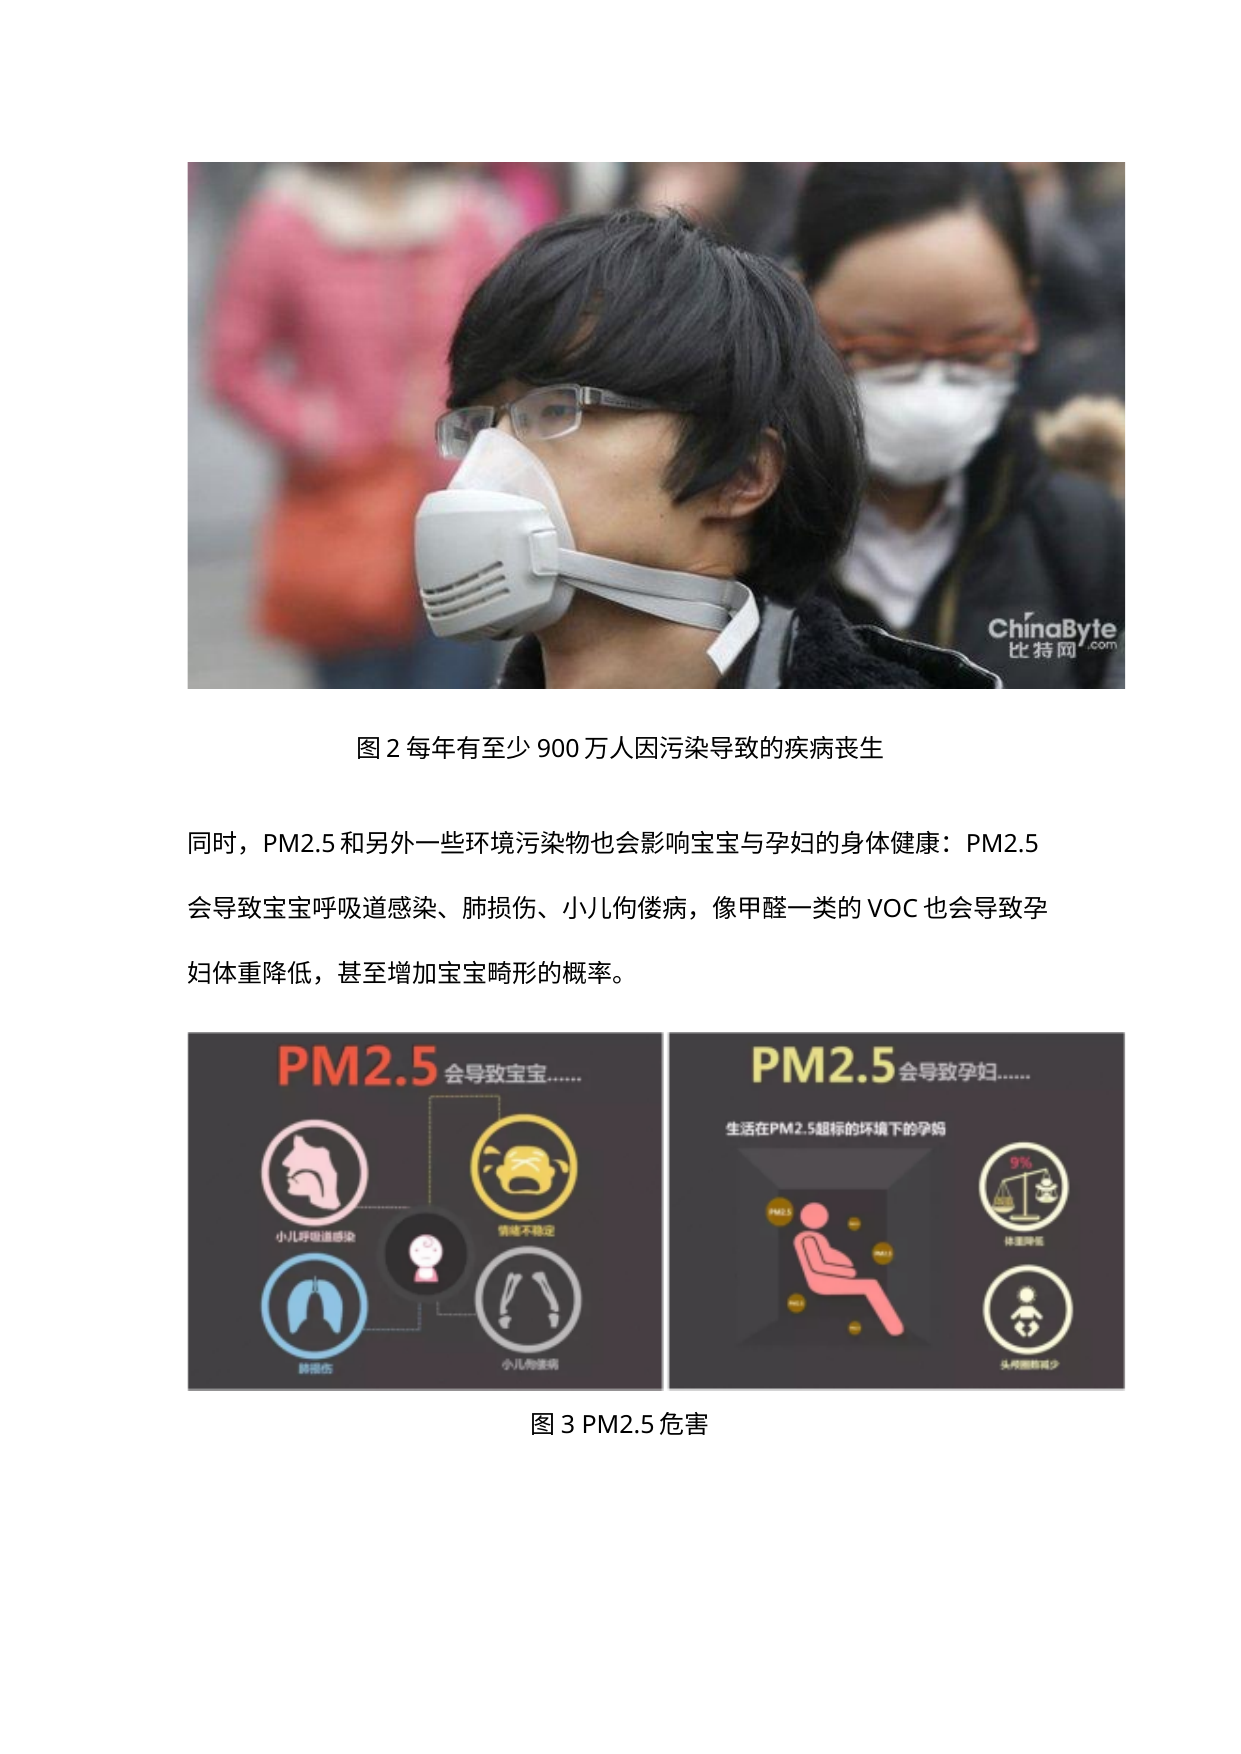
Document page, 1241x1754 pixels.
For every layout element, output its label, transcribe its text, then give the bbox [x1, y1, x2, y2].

picture [187, 162, 1126, 689]
text 图3 PM2.5危害 [187, 1391, 1053, 1455]
picture [187, 1032, 1126, 1391]
text 图2 每年有至少900万人因污染导致的疾病丧生 [187, 714, 1053, 779]
text 同时，PM2.5和另外一些环境污染物也会影响宝宝与孕妇的身体健康：PM2.5会导致宝宝呼吸道感染、肺损伤、小儿佝偻病，像甲醛一类的VOC也会导致孕妇体重降低，甚至增加宝宝畸形的概率。 [187, 809, 1053, 1004]
